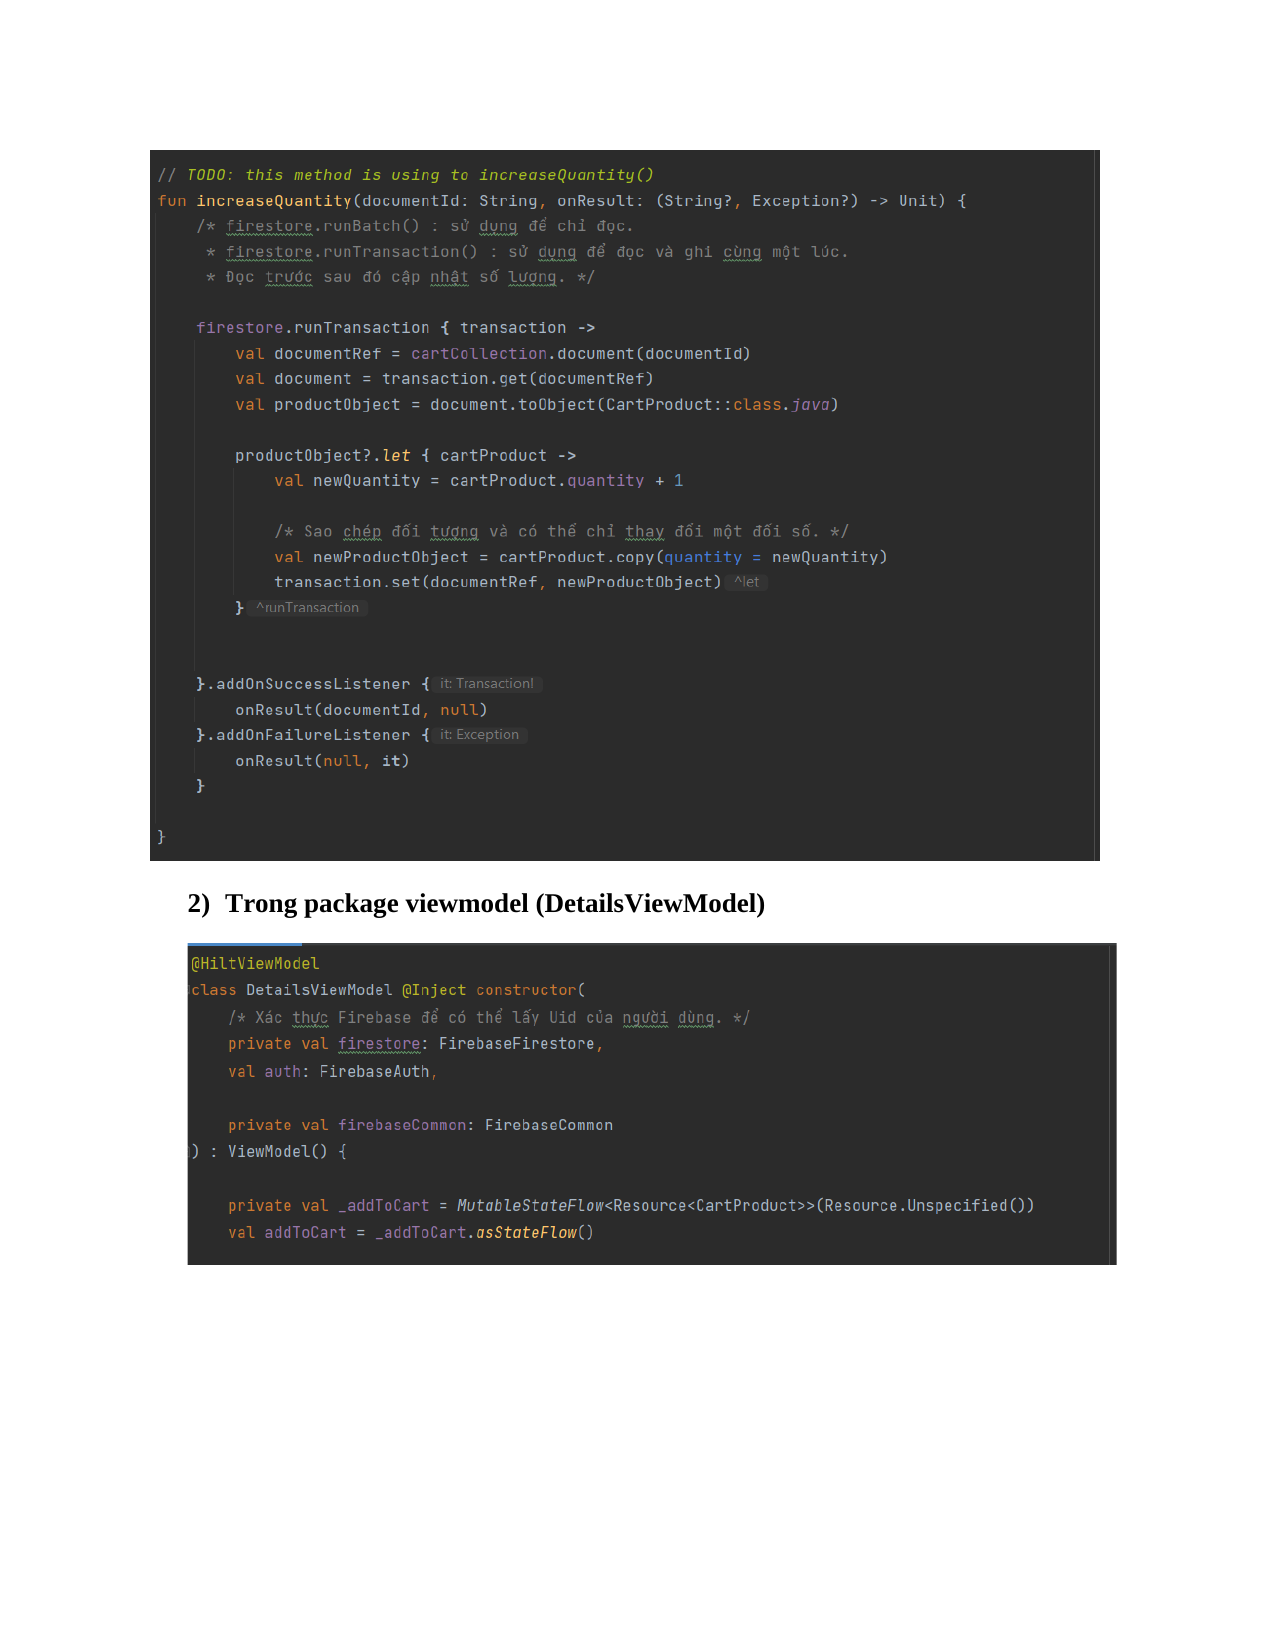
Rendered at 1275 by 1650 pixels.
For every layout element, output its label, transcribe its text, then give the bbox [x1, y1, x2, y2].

picture [187, 943, 1117, 1265]
picture [150, 150, 1100, 861]
list Trong package viewmodel (DetailsViewModel) [187, 887, 1153, 918]
